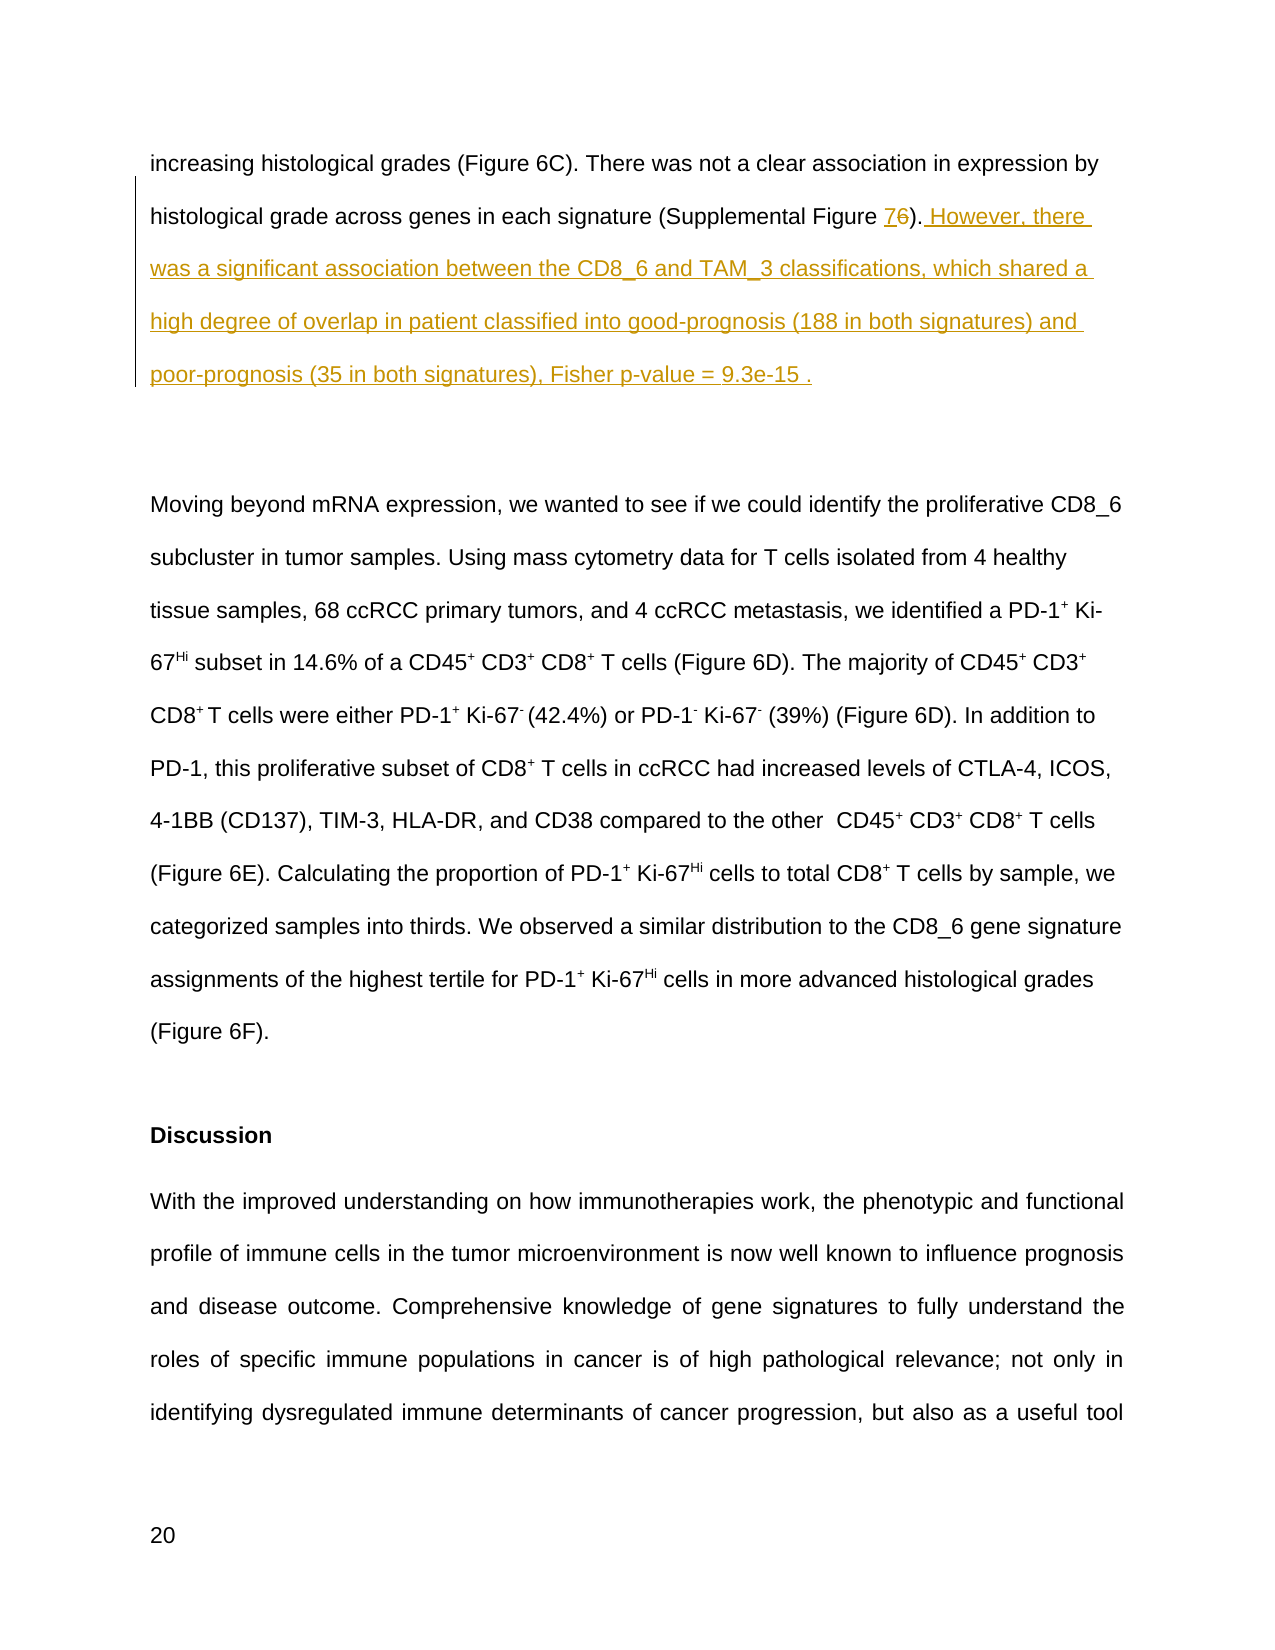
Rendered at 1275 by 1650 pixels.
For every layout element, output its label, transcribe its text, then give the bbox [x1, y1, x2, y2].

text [150, 1188, 1125, 1425]
text Discussion [150, 1122, 1125, 1149]
text Moving beyond mRNA expression, we wanted to see if we could identify the proliferative CD8_6 subcluster in tumor samples. Using mass cytometry data for T cells isolated from 4 healthy tissue samples, 68 ccRCC primary tumors, and 4 ccRCC metastasis, we identified a PD-1+ Ki-67Hi subset in 14.6% of a CD45+ CD3+ CD8+ T cells (Figure 6D). The majority of CD45+ CD3+ CD8+ T cells were either PD-1+ Ki-67- (42.4%) or PD-1- Ki-67- (39%) (Figure 6D). In addition to PD-1, this proliferative subset of CD8+ T cells in ccRCC had increased levels of CTLA-4, ICOS, 4-1BB (CD137), TIM-3, HLA-DR, and CD38 compared to the other CD45+ CD3+ CD8+ T cells (Figure 6E). Calculating the proportion of PD-1+ Ki-67Hi cells to total CD8+ T cells by sample, we categorized samples into thirds. We observed a similar distribution to the CD8_6 gene signature assignments of the highest tertile for PD-1+ Ki-67Hi cells in more advanced histological grades (Figure 6F). [150, 491, 1125, 1045]
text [150, 150, 1125, 387]
